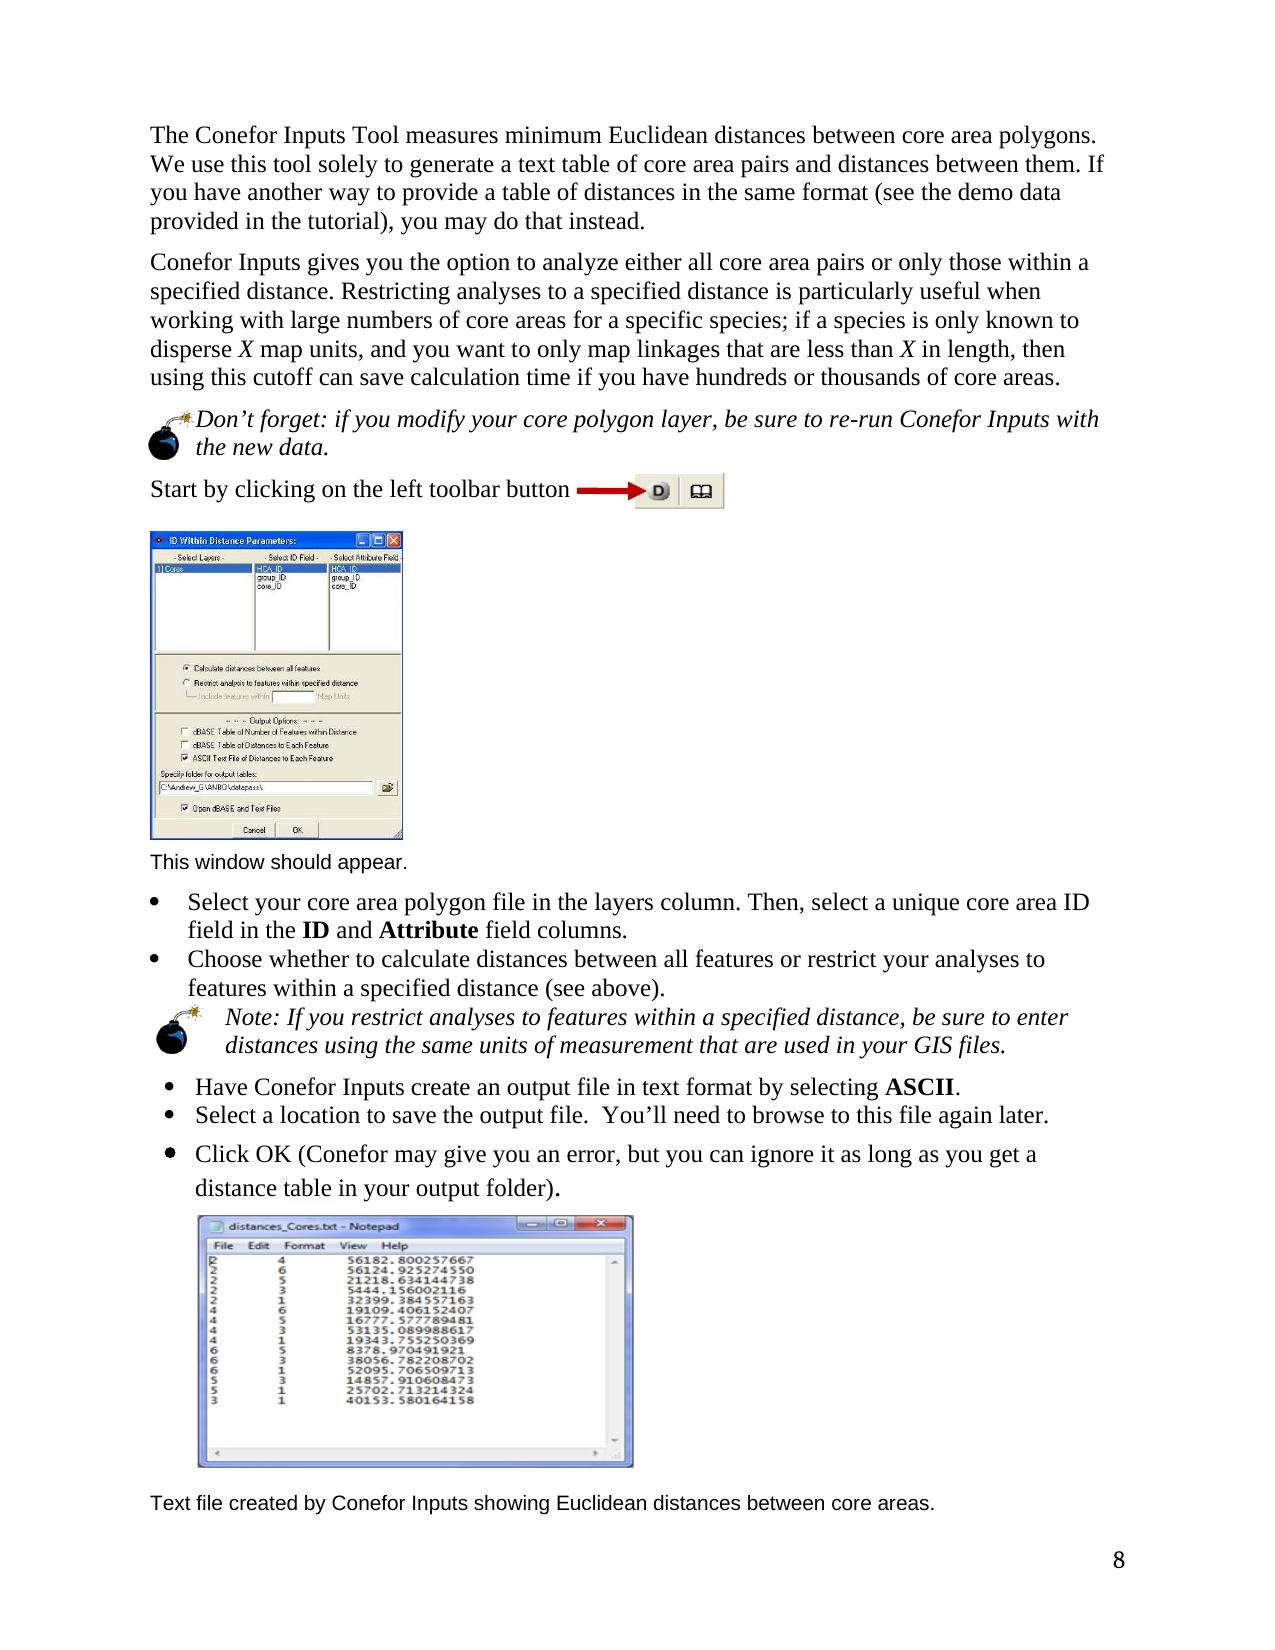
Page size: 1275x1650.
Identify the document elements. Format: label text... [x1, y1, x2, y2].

list Choose whether to calculate distances between all features or restrict your analyses to features within a specified distance (see above). [150, 944, 1125, 1002]
list Click OK (Conefor may give you an error, but you can ignore it as long as you get a distance table in your output folder). [165, 1139, 1125, 1203]
text Conefor Inputs gives you the option to analyze either all core area pairs or only those within a specified distance. Restricting analyses to a specified distance is particularly useful when working with large numbers of core areas for a specific species; if a species is only known to disperse X map units, and you want to only map linkages that are less than X in length, then using this cutoff can save calculation time if you have hundreds or thousands of core areas. [150, 247, 1125, 391]
text Text file created by Conefor Inputs showing Euclidean distances between core areas. [150, 1490, 1125, 1514]
text This window should appear. [150, 850, 1125, 874]
picture [635, 502, 726, 510]
list Have Conefor Inputs create an output file in text format by selecting ASCII. [165, 1072, 1125, 1100]
list Select your core area polygon file in the layers column. Then, select a unique core area ID field in the ID and Attribute field columns. [150, 887, 1125, 944]
picture [156, 1004, 204, 1054]
text Don’t forget: if you modify your core polygon layer, be sure to re-run Conefor Inputs with the new data. [150, 404, 1125, 461]
list Select a location to save the output file. You’ll need to browse to this file again later. [165, 1100, 1125, 1129]
picture [150, 531, 403, 840]
text The Conefor Inputs Tool measures minimum Euclidean distances between core area polygons. We use this tool solely to generate a text table of core area pairs and distances between them. If you have another way to provide a table of distances in the same format (see the demo data provided in the tutorial), you may do that instead. [150, 120, 1125, 235]
text Start by clicking on the left toolbar button [150, 474, 1125, 502]
picture [195, 1213, 637, 1470]
text Note: If you restrict analyses to features within a specified distance, be sure to enter distances using the same units of measurement that are used in your GIS files. [225, 1002, 1125, 1059]
